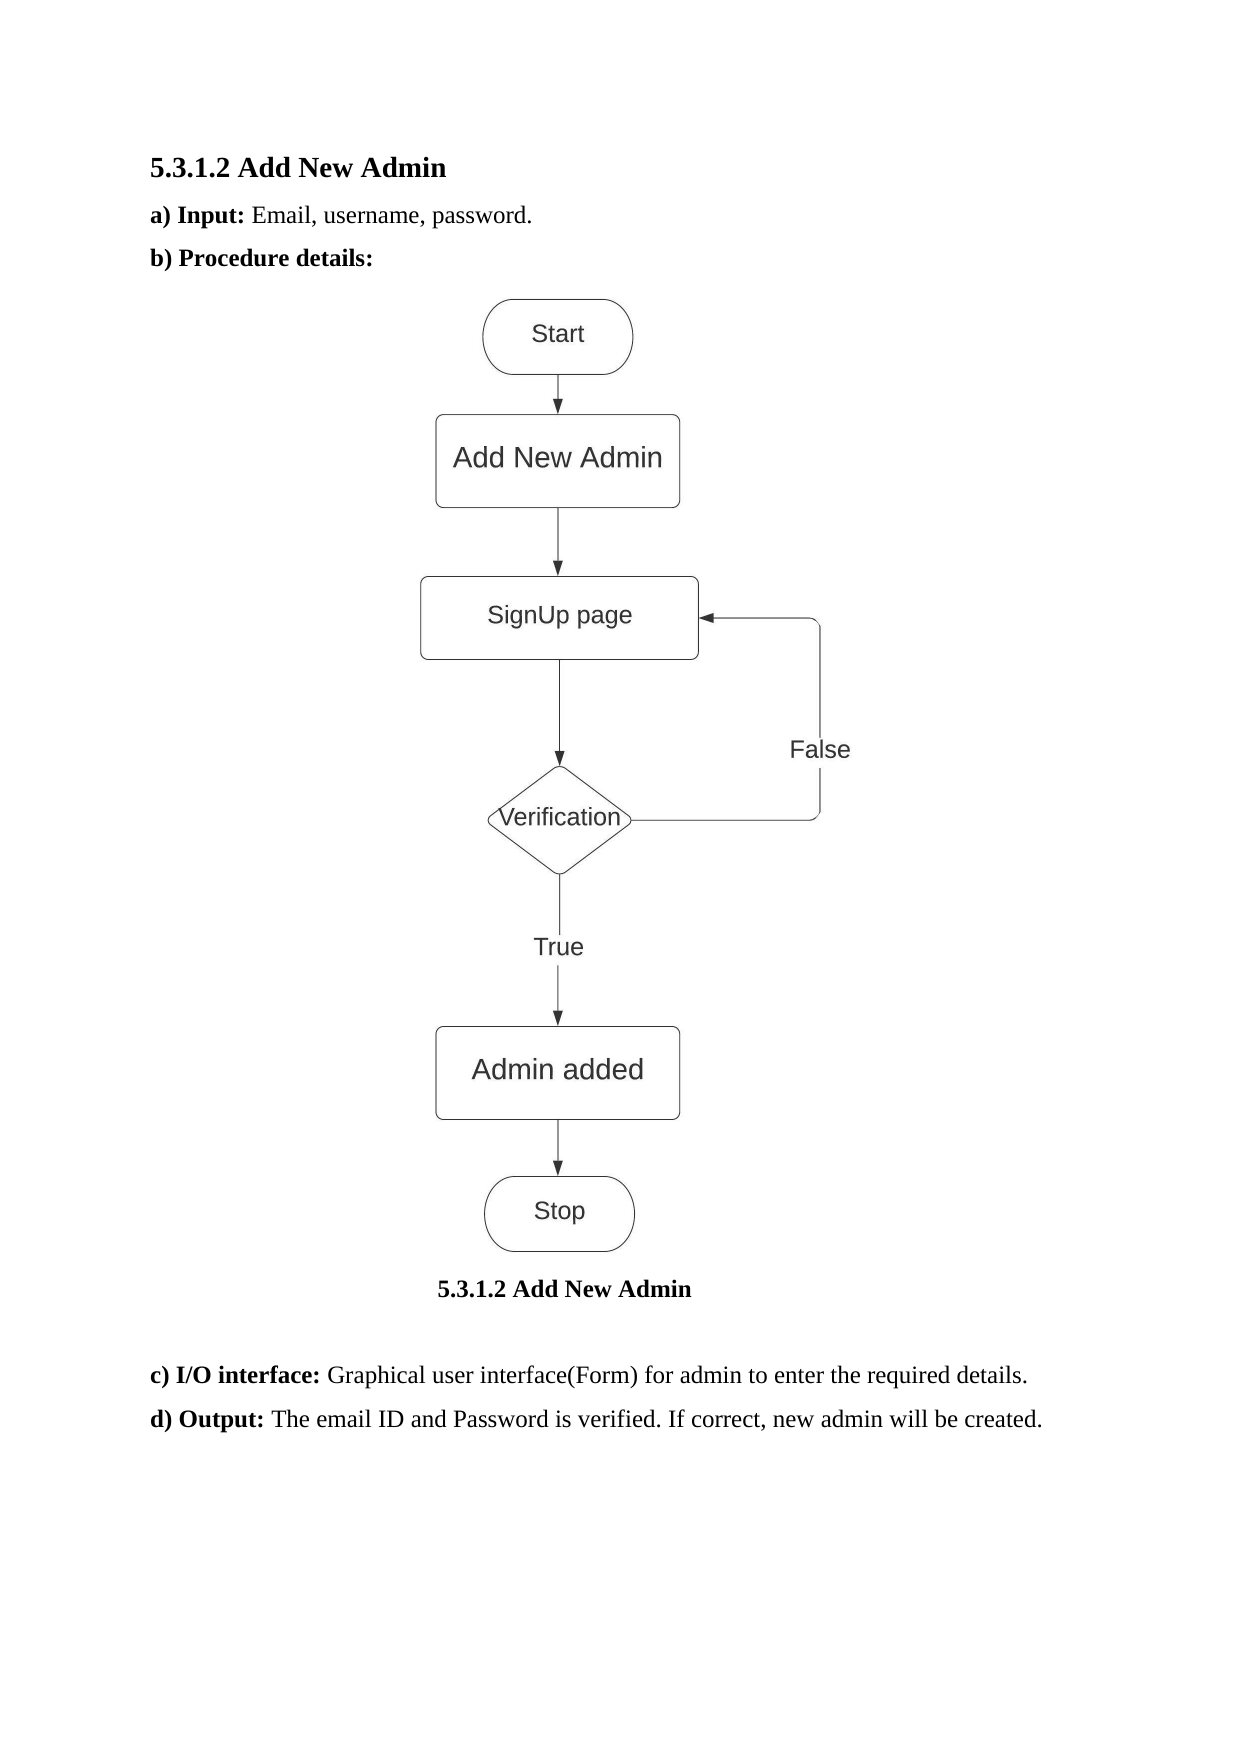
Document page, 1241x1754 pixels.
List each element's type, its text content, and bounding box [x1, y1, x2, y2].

text a) Input: Email, username, password. [150, 200, 1122, 229]
text b) Procedure details: [150, 243, 1122, 272]
text c) I/O interface: Graphical user interface(Form) for admin to enter the required details. [150, 1361, 1122, 1389]
text d) Output: The email ID and Password is verified. If correct, new admin will be created. [150, 1404, 1122, 1432]
text 5.3.1.2 Add New Admin [150, 150, 1122, 183]
picture [383, 286, 889, 1261]
text 5.3.1.2 Add New Admin [150, 1274, 1122, 1303]
